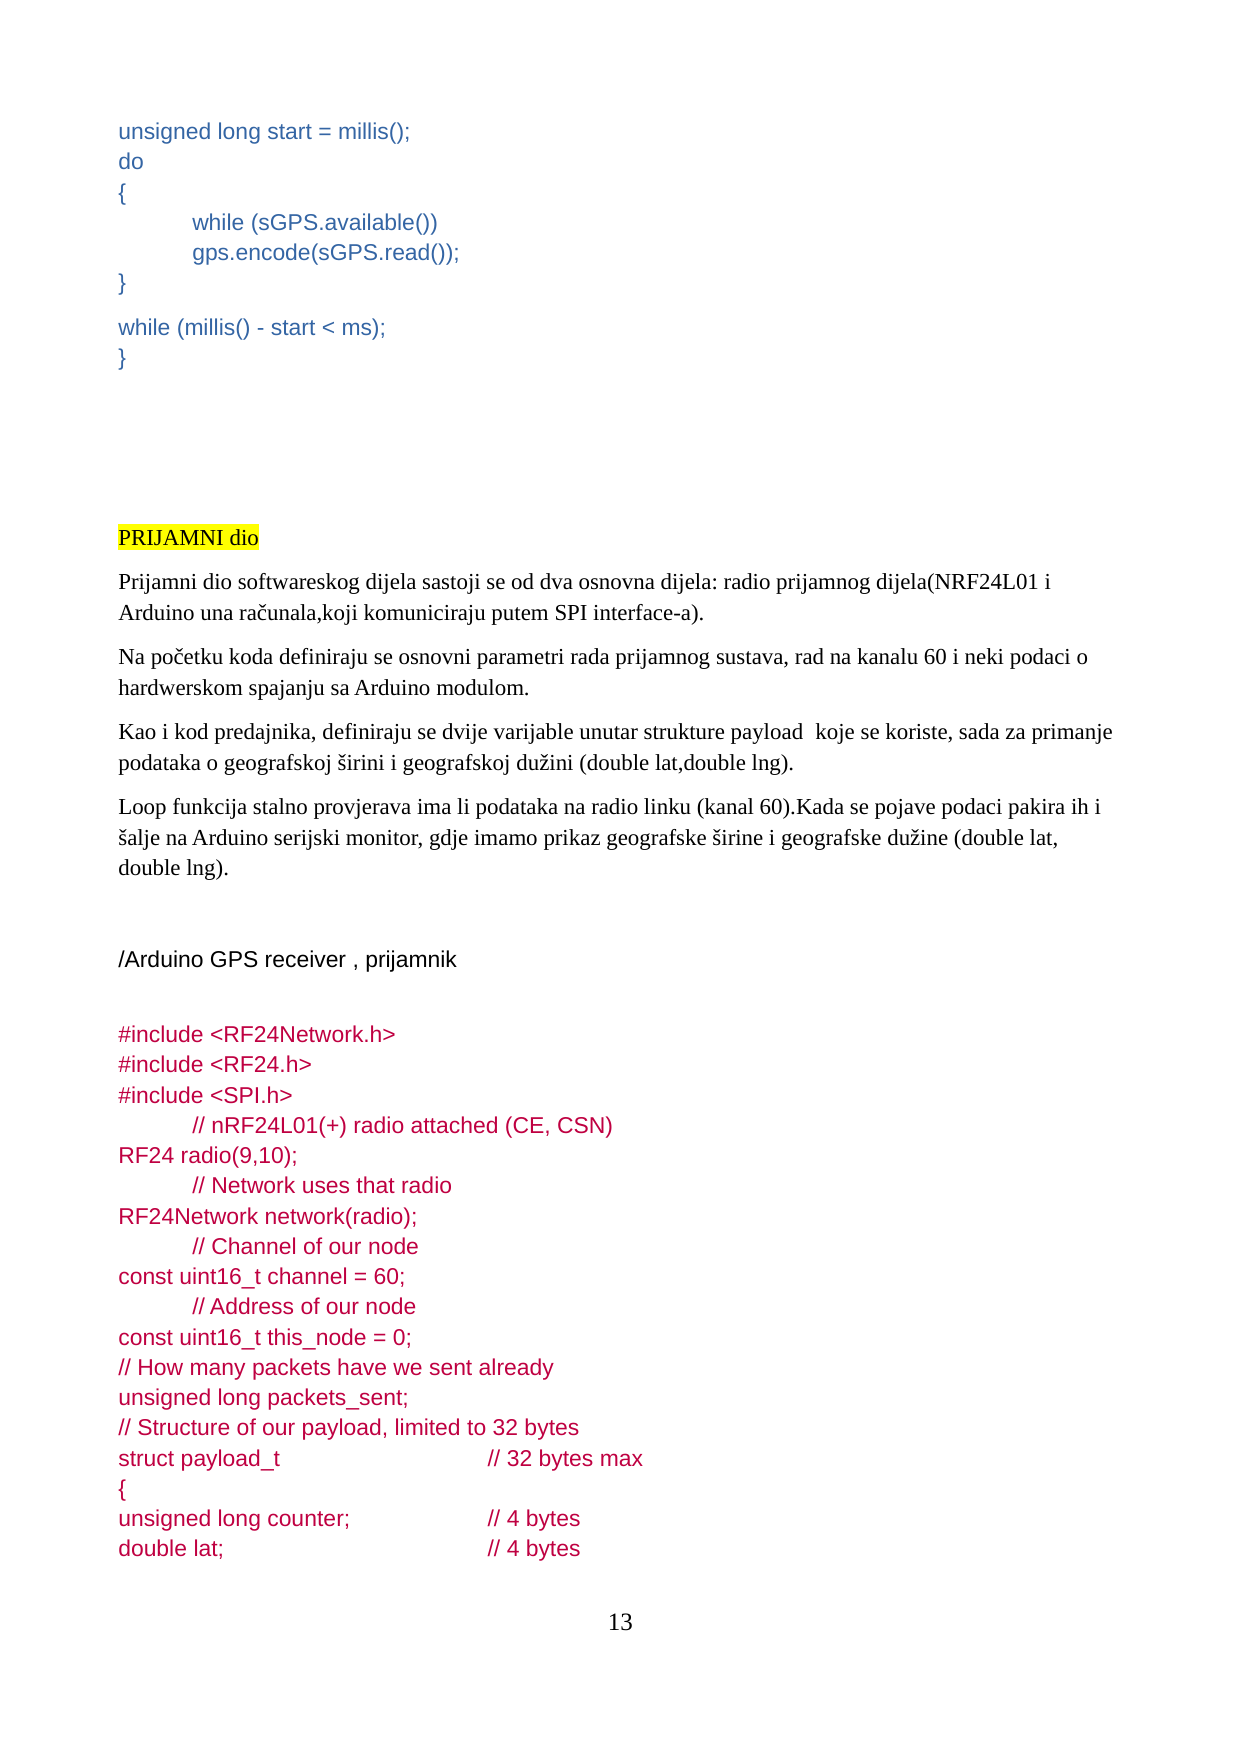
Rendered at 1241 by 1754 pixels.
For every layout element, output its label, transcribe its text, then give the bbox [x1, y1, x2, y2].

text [118, 991, 1122, 1561]
text PRIJAMNI dio [118, 523, 1122, 550]
text Loop funkcija stalno provjerava ima li podataka na radio linku (kanal 60).Kada se pojave podaci pakira ih i šalje na Arduino serijski monitor, gdje imamo prikaz geografske širine i geografske dužine (double lat, double lng). [118, 793, 1122, 880]
text /Arduino GPS receiver , prijamnik [118, 946, 1122, 972]
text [118, 118, 1122, 296]
text Prijamni dio softwareskog dijela sastoji se od dva osnovna dijela: radio prijamnog dijela(NRF24L01 i Arduino una računala,koji komuniciraju putem SPI interface-a). [118, 568, 1122, 625]
text while (millis() - start < ms); } [118, 314, 1122, 371]
text Kao i kod predajnika, definiraju se dvije varijable unutar strukture payload koje se koriste, sada za primanje podataka o geografskoj širini i geografskoj dužini (double lat,double lng). [118, 718, 1122, 775]
text Na početku koda definiraju se osnovni parametri rada prijamnog sustava, rad na kanalu 60 i neki podaci o hardwerskom spajanju sa Arduino modulom. [118, 643, 1122, 700]
